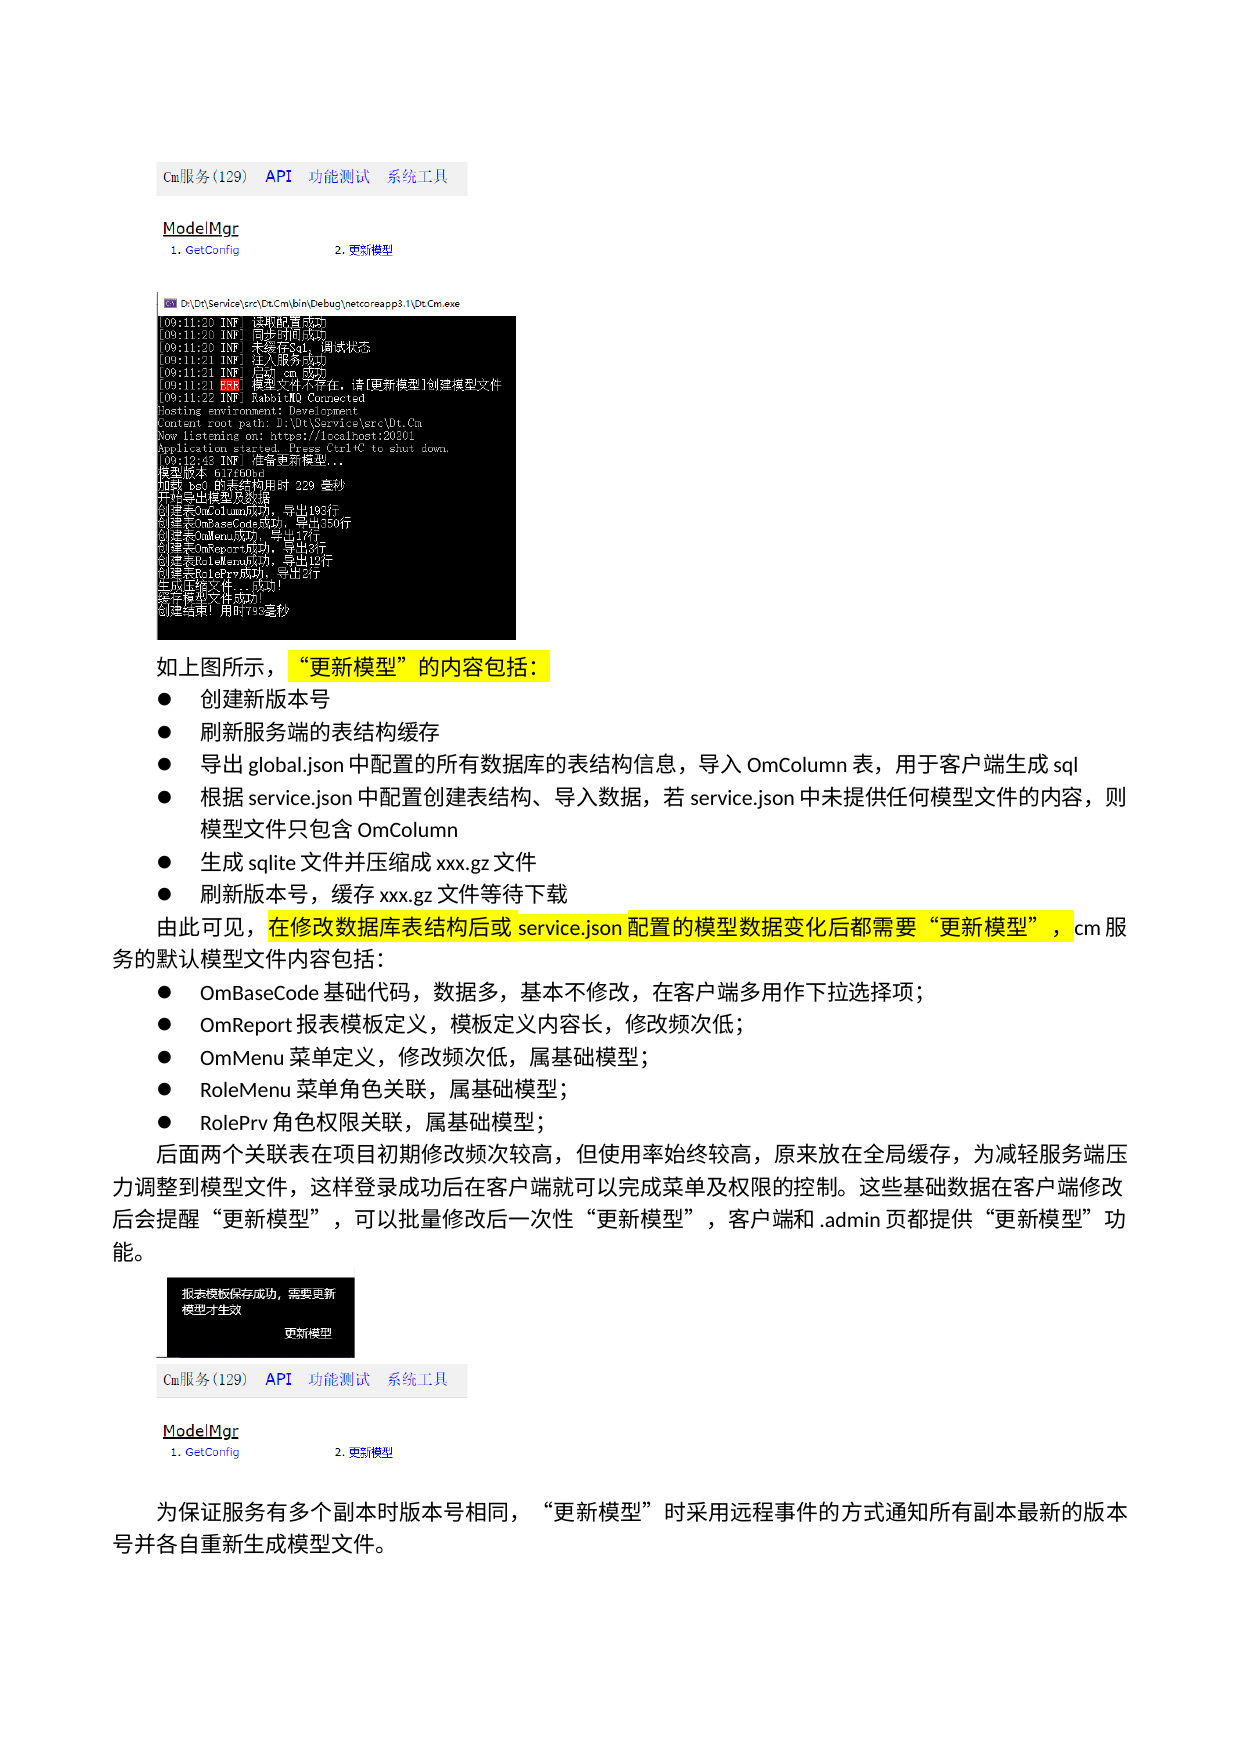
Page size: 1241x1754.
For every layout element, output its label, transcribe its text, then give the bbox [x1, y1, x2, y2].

text 如上图所示，“更新模型”的内容包括： [112, 649, 1128, 682]
picture [156, 1267, 355, 1358]
list RolePrv角色权限关联，属基础模型； [156, 1104, 1128, 1137]
list RoleMenu菜单角色关联，属基础模型； [156, 1072, 1128, 1104]
text 后面两个关联表在项目初期修改频次较高，但使用率始终较高，原来放在全局缓存，为减轻服务端压力调整到模型文件，这样登录成功后在客户端就可以完成菜单及权限的控制。这些基础数据在客户端修改后会提醒“更新模型”，可以批量修改后一次性“更新模型”，客户端和.admin页都提供“更新模型”功能。 [112, 1137, 1128, 1267]
list OmBaseCode基础代码，数据多，基本不修改，在客户端多用作下拉选择项； [156, 974, 1128, 1007]
list 刷新版本号，缓存xxx.gz文件等待下载 [156, 877, 1128, 909]
list 刷新服务端的表结构缓存 [156, 714, 1128, 747]
text 由此可见，在修改数据库表结构后或service.json配置的模型数据变化后都需要“更新模型”，cm服务的默认模型文件内容包括： [112, 909, 1128, 974]
text 为保证服务有多个副本时版本号相同，“更新模型”时采用远程事件的方式通知所有副本最新的版本号并各自重新生成模型文件。 [112, 1494, 1128, 1559]
list 创建新版本号 [156, 682, 1128, 714]
list 生成sqlite文件并压缩成xxx.gz文件 [156, 844, 1128, 877]
picture [156, 1364, 468, 1469]
picture [156, 292, 516, 640]
picture [156, 162, 468, 267]
list OmMenu菜单定义，修改频次低，属基础模型； [156, 1039, 1128, 1072]
list OmReport报表模板定义，模板定义内容长，修改频次低； [156, 1007, 1128, 1039]
list 根据service.json中配置创建表结构、导入数据，若service.json中未提供任何模型文件的内容，则模型文件只包含OmColumn [156, 779, 1128, 844]
list 导出global.json中配置的所有数据库的表结构信息，导入OmColumn表，用于客户端生成sql [156, 747, 1128, 779]
